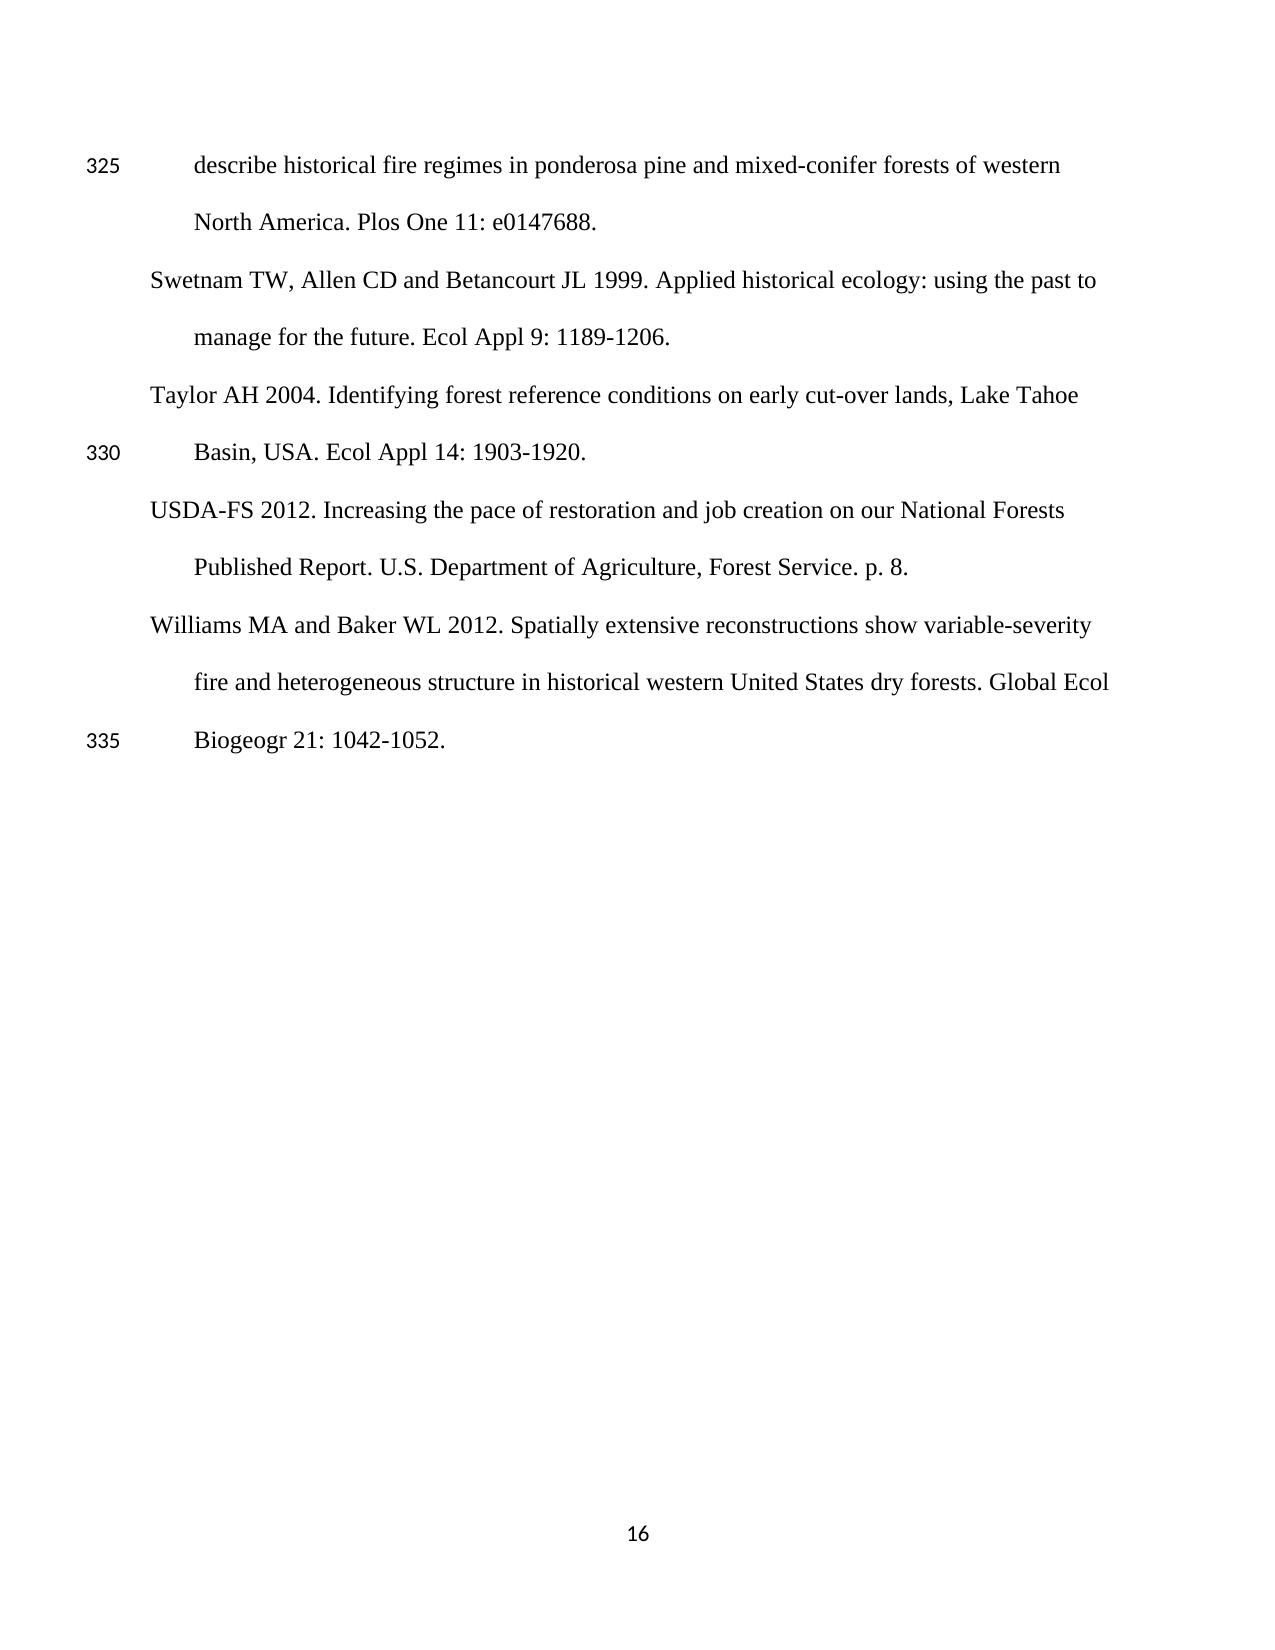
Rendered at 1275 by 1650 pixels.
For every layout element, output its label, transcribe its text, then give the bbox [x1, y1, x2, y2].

text Taylor AH 2004. Identifying forest reference conditions on early cut-over lands, Lake Tahoe Basin, USA. Ecol Appl 14: 1903-1920. [150, 380, 1125, 466]
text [150, 150, 1125, 236]
text Williams MA and Baker WL 2012. Spatially extensive reconstructions show variable-severity fire and heterogeneous structure in historical western United States dry forests. Global Ecol Biogeogr 21: 1042-1052. [150, 610, 1125, 754]
text Swetnam TW, Allen CD and Betancourt JL 1999. Applied historical ecology: using the past to manage for the future. Ecol Appl 9: 1189-1206. [150, 265, 1125, 351]
text USDA-FS 2012. Increasing the pace of restoration and job creation on our National Forests Published Report. U.S. Department of Agriculture, Forest Service. p. 8. [150, 495, 1125, 581]
